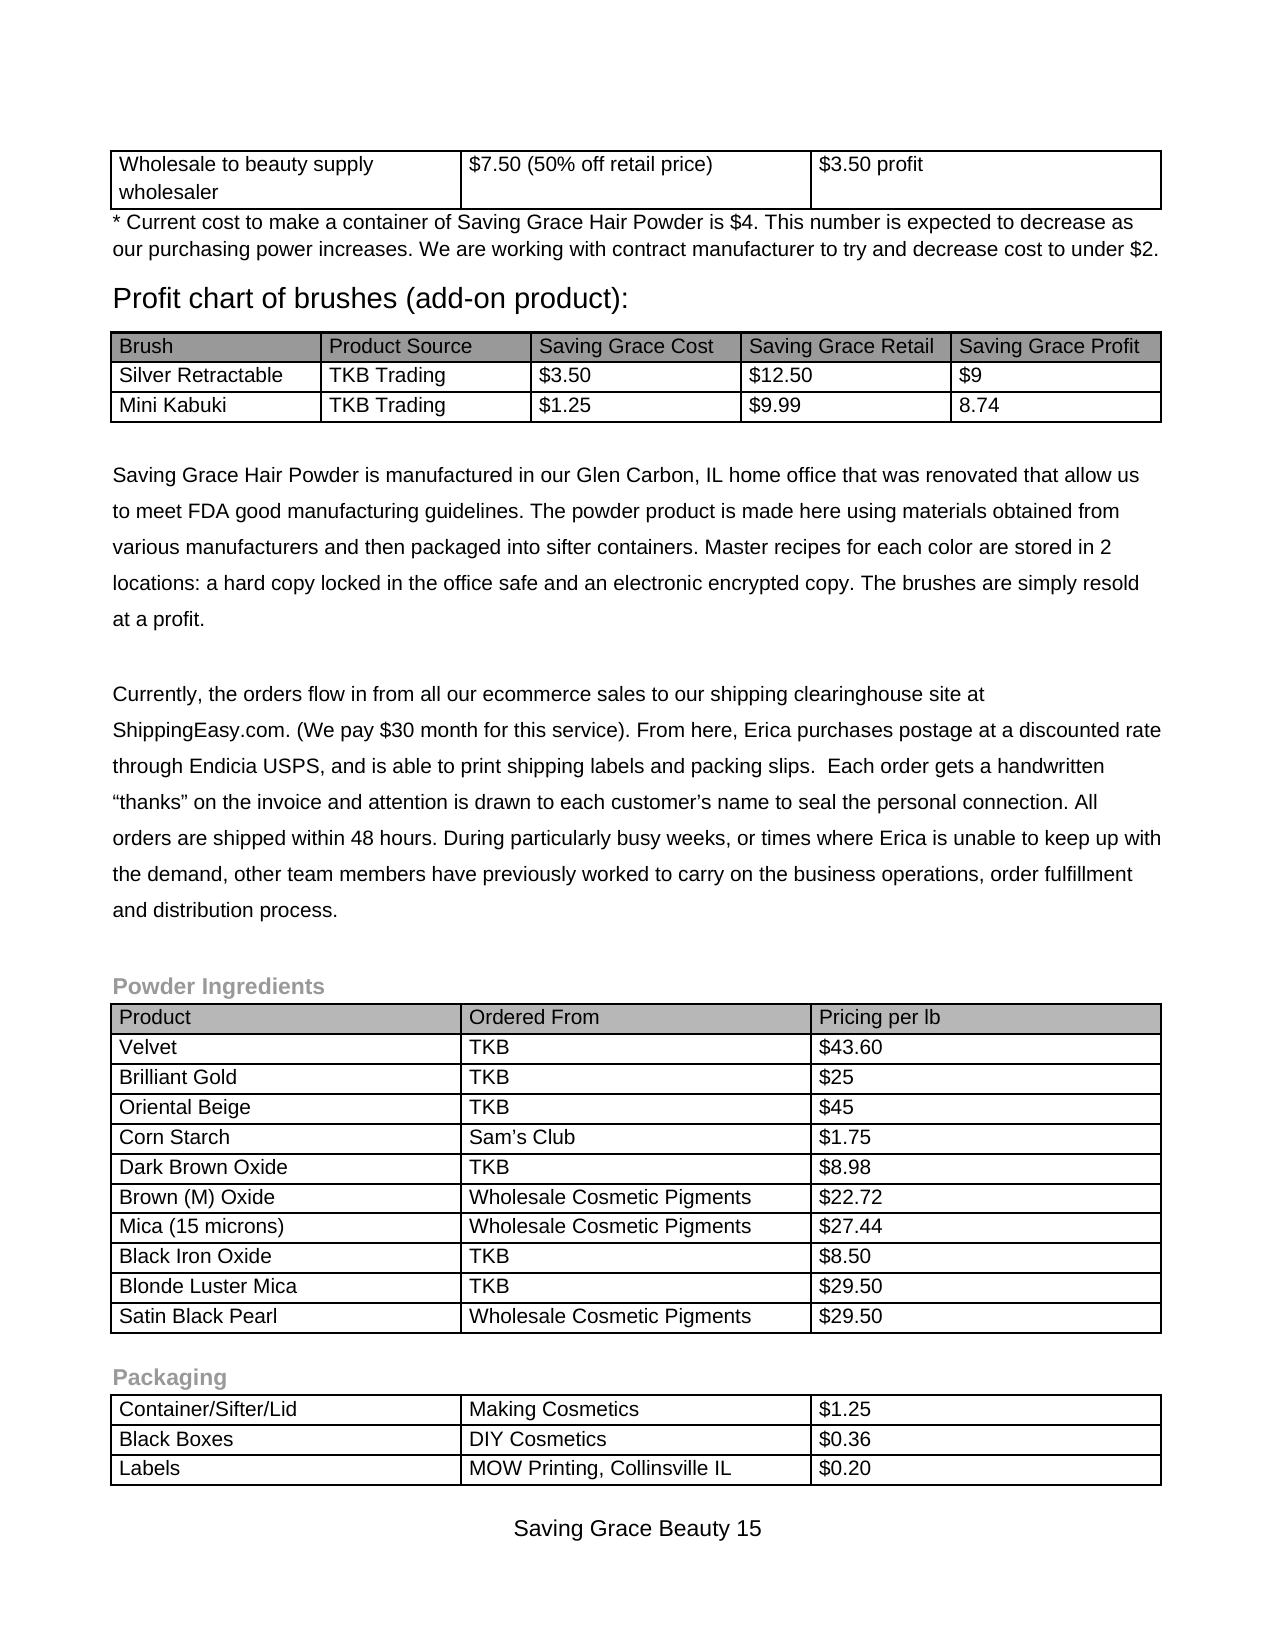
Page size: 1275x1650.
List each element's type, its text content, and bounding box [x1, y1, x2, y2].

subtitle Profit chart of brushes (add-on product): [112, 281, 1162, 315]
text Currently, the orders flow in from all our ecommerce sales to our shipping clearinghouse site at ShippingEasy.com. (We pay $30 month for this service). From here, Erica purchases postage at a discounted rate through Endicia USPS, and is able to print shipping labels and packing slips. Each order gets a handwritten “thanks” on the invoice and attention is drawn to each customer’s name to seal the personal connection. All orders are shipped within 48 hours. During particularly busy weeks, or times where Erica is unable to keep up with the demand, other team members have previously worked to carry on the business operations, order fulfillment and distribution process. [112, 682, 1162, 921]
table_header Saving Grace Profit [952, 334, 1160, 361]
table_cell Wholesale Cosmetic Pigments [462, 1185, 810, 1212]
table_cell TKB [462, 1035, 810, 1063]
table_cell TKB [462, 1095, 810, 1123]
table_cell $3.50 [532, 363, 740, 391]
table_cell TKB [462, 1065, 810, 1093]
table_cell Corn Starch [112, 1125, 460, 1152]
table_cell $22.72 [812, 1185, 1160, 1212]
table_cell Mica (15 microns) [112, 1214, 460, 1242]
text Packaging [112, 1364, 1162, 1391]
table_cell Wholesale to beauty supply wholesaler [112, 152, 460, 207]
table_header Brush [112, 334, 320, 361]
table_cell Brown (M) Oxide [112, 1185, 460, 1212]
table_header Ordered From [462, 1005, 810, 1033]
text * Current cost to make a container of Saving Grace Hair Powder is $4. This number is expected to decrease as our purchasing power increases. We are working with contract manufacturer to try and decrease cost to under $2. [112, 210, 1162, 261]
table_cell Wholesale Cosmetic Pigments [462, 1214, 810, 1242]
table_header Product Source [322, 334, 530, 361]
table_cell $27.44 [812, 1214, 1160, 1242]
table_cell TKB [462, 1244, 810, 1272]
table_cell $12.50 [742, 363, 950, 391]
table_cell Mini Kabuki [112, 393, 320, 421]
table_cell Brilliant Gold [112, 1065, 460, 1093]
table_cell Oriental Beige [112, 1095, 460, 1123]
table_cell $8.98 [812, 1155, 1160, 1182]
table_cell $9 [952, 363, 1160, 391]
table_cell $7.50 (50% off retail price) [462, 152, 810, 207]
table_cell Velvet [112, 1035, 460, 1063]
table_cell TKB Trading [322, 363, 530, 391]
table_cell Black Boxes [112, 1426, 460, 1454]
table_cell $1.75 [812, 1125, 1160, 1152]
table_header Container/Sifter/Lid [112, 1396, 460, 1424]
table_cell Sam’s Club [462, 1125, 810, 1152]
table_cell $45 [812, 1095, 1160, 1123]
table_cell TKB Trading [322, 393, 530, 421]
table_cell $25 [812, 1065, 1160, 1093]
table_header Saving Grace Cost [532, 334, 740, 361]
table_header Making Cosmetics [462, 1396, 810, 1424]
table_cell Wholesale Cosmetic Pigments [462, 1304, 810, 1332]
table_header Product [112, 1005, 460, 1033]
table_cell Black Iron Oxide [112, 1244, 460, 1272]
table_cell Blonde Luster Mica [112, 1274, 460, 1302]
table_cell 8.74 [952, 393, 1160, 421]
table_cell Labels [112, 1456, 460, 1484]
table_cell $29.50 [812, 1274, 1160, 1302]
table_cell $8.50 [812, 1244, 1160, 1272]
table_header Saving Grace Retail [742, 334, 950, 361]
table_cell $1.25 [532, 393, 740, 421]
text Saving Grace Hair Powder is manufactured in our Glen Carbon, IL home office that was renovated that allow us to meet FDA good manufacturing guidelines. The powder product is made here using materials obtained from various manufacturers and then packaged into sifter containers. Master recipes for each color are stored in 2 locations: a hard copy locked in the office safe and an electronic encrypted copy. The brushes are simply resold at a profit. [112, 463, 1162, 630]
table_cell Silver Retractable [112, 363, 320, 391]
table_cell $43.60 [812, 1035, 1160, 1063]
table_cell $3.50 profit [812, 152, 1160, 207]
table_cell MOW Printing, Collinsville IL [462, 1456, 810, 1484]
table_cell $29.50 [812, 1304, 1160, 1332]
table_header $1.25 [812, 1396, 1160, 1424]
table_header Pricing per lb [812, 1005, 1160, 1033]
table_cell TKB [462, 1155, 810, 1182]
table_cell Dark Brown Oxide [112, 1155, 460, 1182]
table_cell $0.36 [812, 1426, 1160, 1454]
table_cell $0.20 [812, 1456, 1160, 1484]
table_cell $9.99 [742, 393, 950, 421]
table_cell TKB [462, 1274, 810, 1302]
table_cell Satin Black Pearl [112, 1304, 460, 1332]
table_cell DIY Cosmetics [462, 1426, 810, 1454]
text Powder Ingredients [112, 973, 1162, 999]
